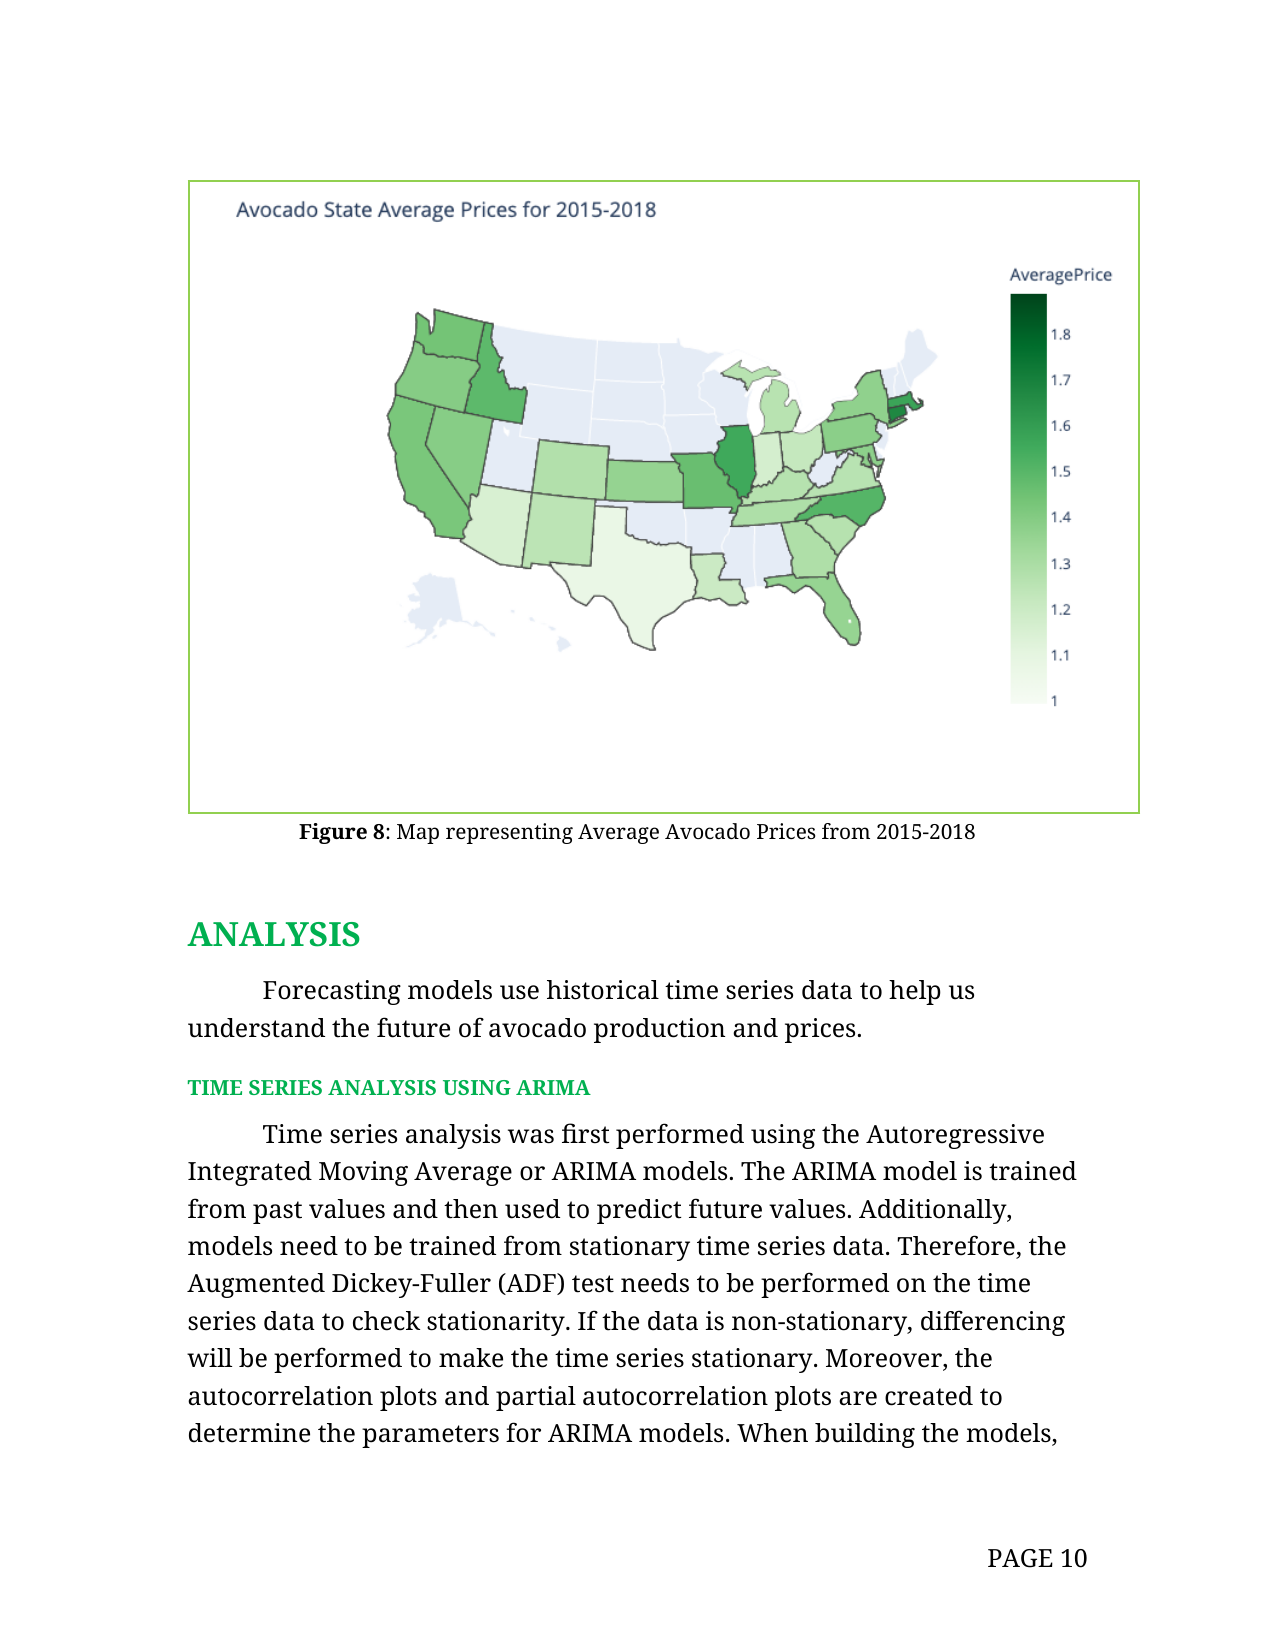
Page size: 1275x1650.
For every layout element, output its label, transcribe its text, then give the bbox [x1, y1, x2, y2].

text Forecasting models use historical time series data to help us understand the future of avocado production and prices. [187, 973, 1087, 1044]
picture [190, 182, 1138, 812]
subtitle Time Series Analysis Using ARIMA [187, 1073, 1087, 1101]
subtitle ANALYSIS [187, 911, 1087, 956]
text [187, 1117, 1087, 1450]
